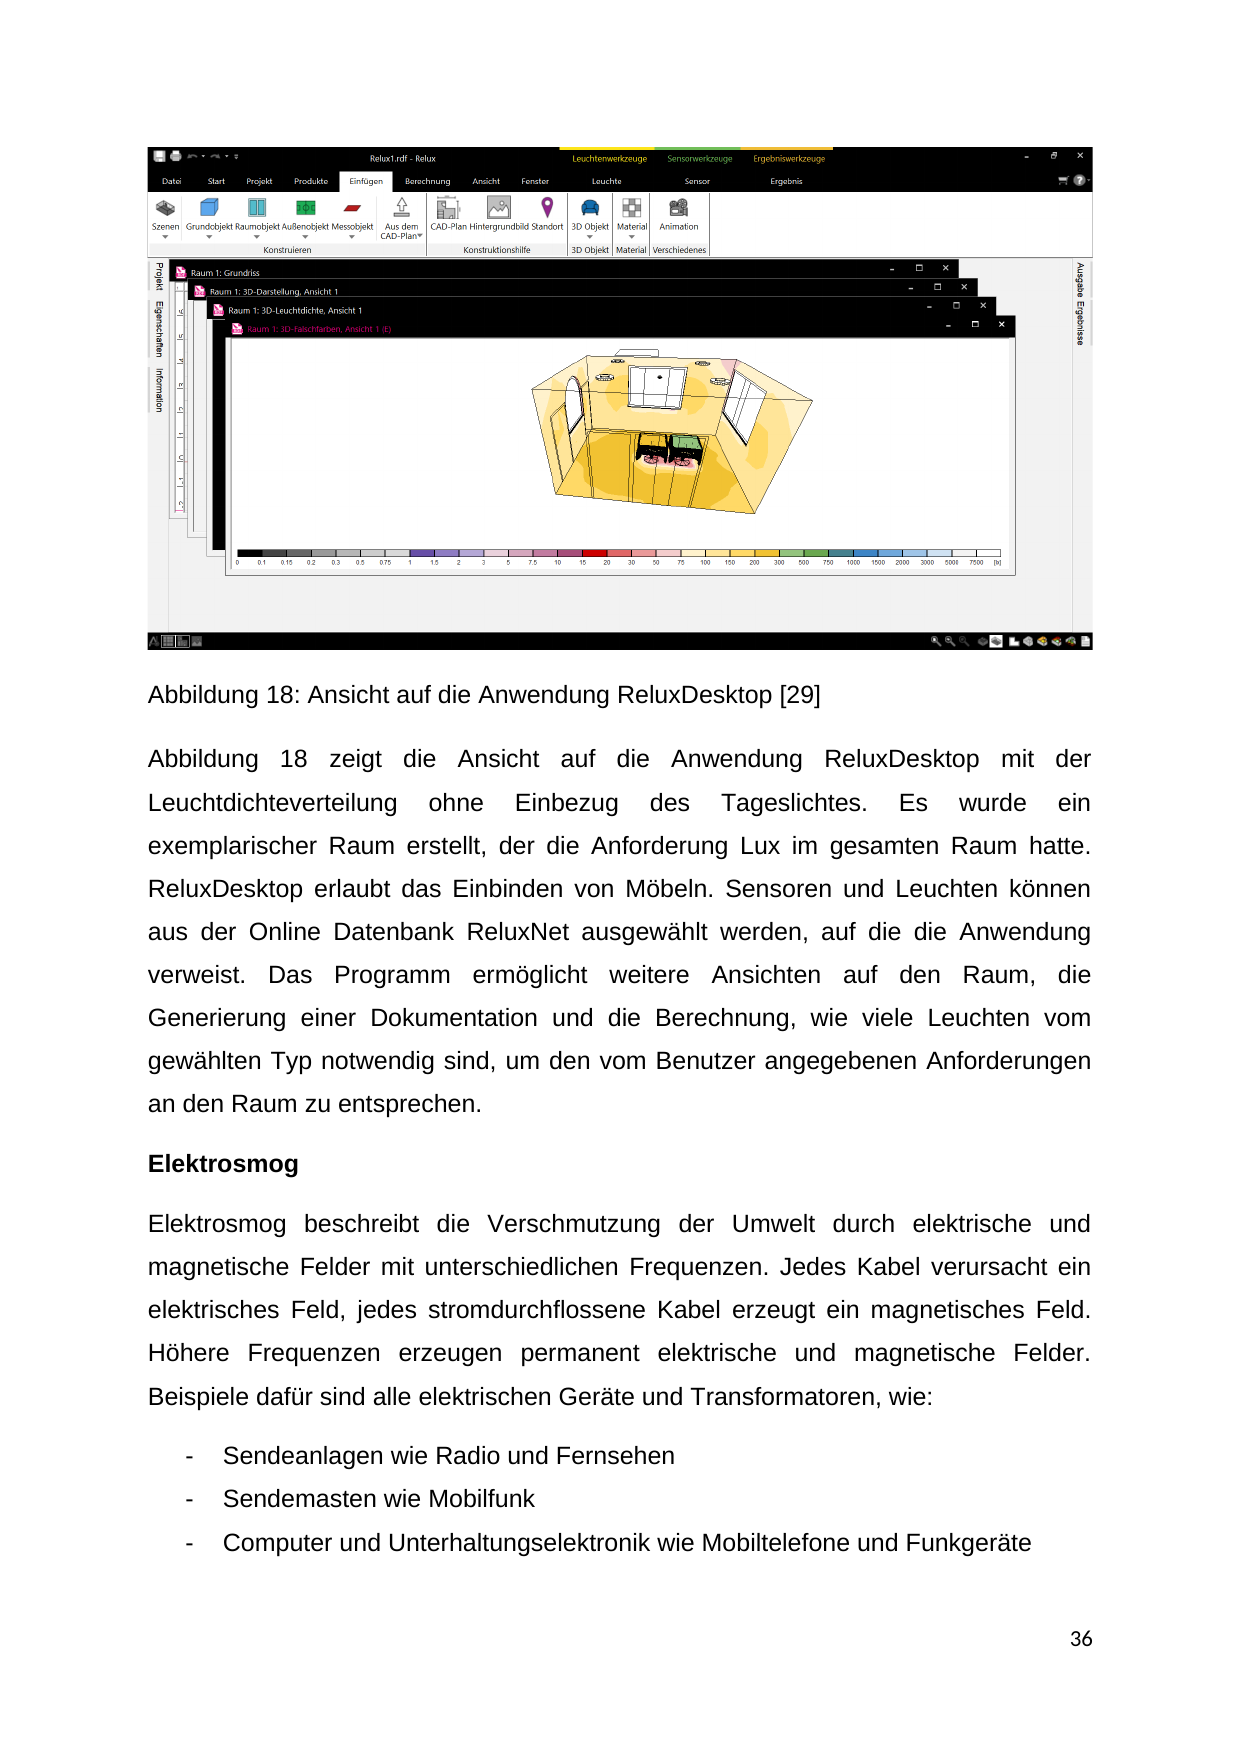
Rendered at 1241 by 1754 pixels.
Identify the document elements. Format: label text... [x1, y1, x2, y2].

text Abbildung 18: Ansicht auf die Anwendung ReluxDesktop [29] [148, 681, 1093, 709]
list Sendeanlagen wie Radio und Fernsehen [185, 1441, 1093, 1470]
text Elektrosmog [148, 1149, 1093, 1178]
text Elektrosmog beschreibt die Verschmutzung der Umwelt durch elektrische und magnetische Felder mit unterschiedlichen Frequenzen. Jedes Kabel verursacht ein elektrisches Feld, jedes stromdurchflossene Kabel erzeugt ein magnetisches Feld. Höhere Frequenzen erzeugen permanent elektrische und magnetische Felder. Beispiele dafür sind alle elektrischen Geräte und Transformatoren, wie: [148, 1209, 1093, 1410]
list Sendemasten wie Mobilfunk [185, 1484, 1093, 1513]
list Computer und Unterhaltungselektronik wie Mobiltelefone und Funkgeräte [185, 1528, 1093, 1556]
picture [147, 147, 1093, 650]
text Abbildung 18 zeigt die Ansicht auf die Anwendung ReluxDesktop mit der Leuchtdichteverteilung ohne Einbezug des Tageslichtes. Es wurde ein exemplarischer Raum erstellt, der die Anforderung Lux im gesamten Raum hatte. ReluxDesktop erlaubt das Einbinden von Möbeln. Sensoren und Leuchten können aus der Online Datenbank ReluxNet ausgewählt werden, auf die die Anwendung verweist. Das Programm ermöglicht weitere Ansichten auf den Raum, die Generierung einer Dokumentation und die Berechnung, wie viele Leuchten vom gewählten Typ notwendig sind, um den vom Benutzer angegebenen Anforderungen an den Raum zu entsprechen. [148, 744, 1093, 1118]
